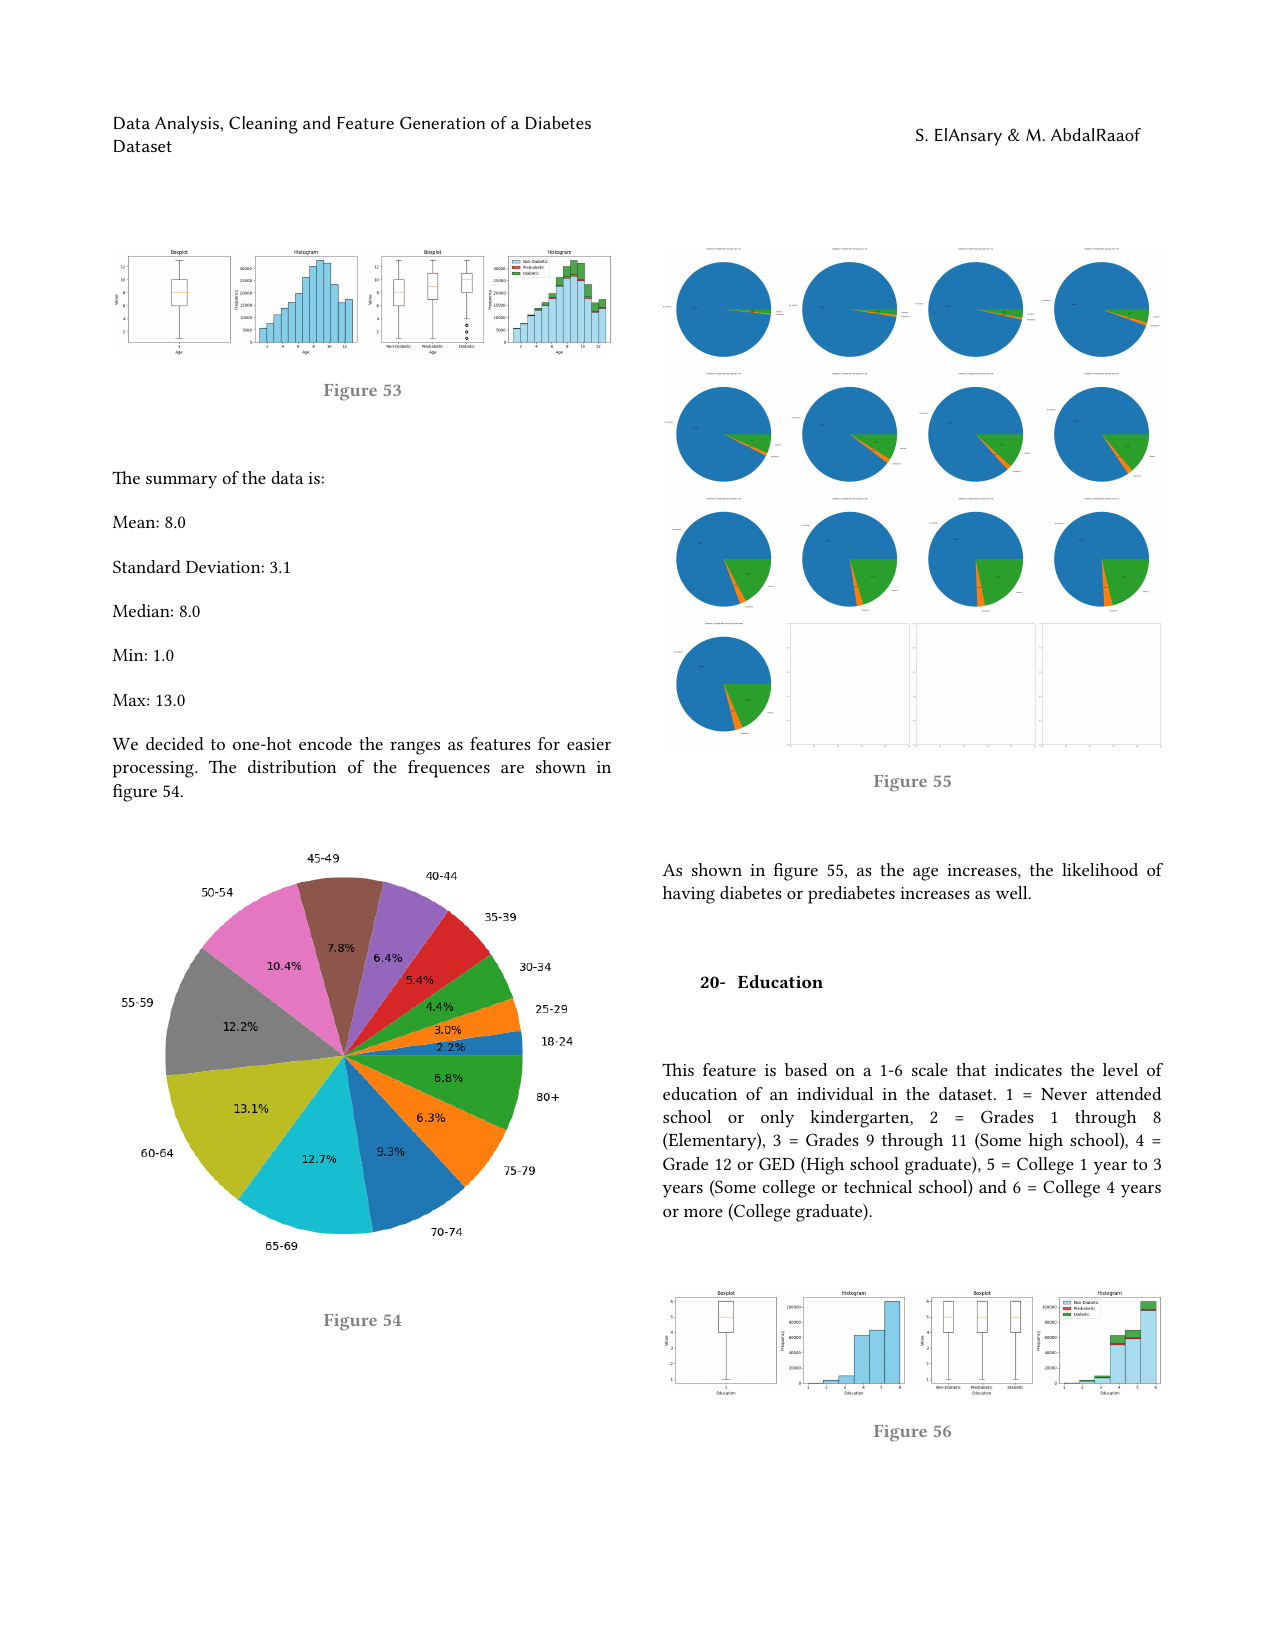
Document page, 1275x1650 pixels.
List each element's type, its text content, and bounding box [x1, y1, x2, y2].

text Figure 53 [112, 379, 612, 401]
text This feature is based on a 1-6 scale that indicates the level of education of an individual in the dataset. 1 = Never attended school or only kindergarten, 2 = Grades 1 through 8 (Elementary), 3 = Grades 9 through 11 (Some high school), 4 = Grade 12 or GED (High school graduate), 5 = College 1 year to 3 years (Some college or technical school) and 6 = College 4 years or more (College graduate). [662, 1060, 1162, 1222]
text Median: 8.0 [112, 601, 612, 622]
picture [662, 247, 1163, 748]
text Mean: 8.0 [112, 512, 612, 533]
list Education [700, 971, 1162, 993]
text We decided to one-hot encode the ranges as features for easier processing. The distribution of the frequences are shown in figure 54. [112, 733, 612, 802]
text Max: 13.0 [112, 689, 612, 711]
text Figure 56 [662, 1421, 1162, 1442]
picture [112, 824, 581, 1287]
text Min: 1.0 [112, 645, 612, 666]
text Standard Deviation: 3.1 [112, 556, 612, 578]
picture [662, 1288, 1163, 1398]
text Figure 54 [112, 1310, 612, 1331]
picture [112, 247, 613, 357]
text Figure 55 [662, 771, 1162, 792]
text The summary of the data is: [112, 468, 612, 489]
text As shown in figure 55, as the age increases, the likelihood of having diabetes or prediabetes increases as well. [662, 859, 1162, 904]
